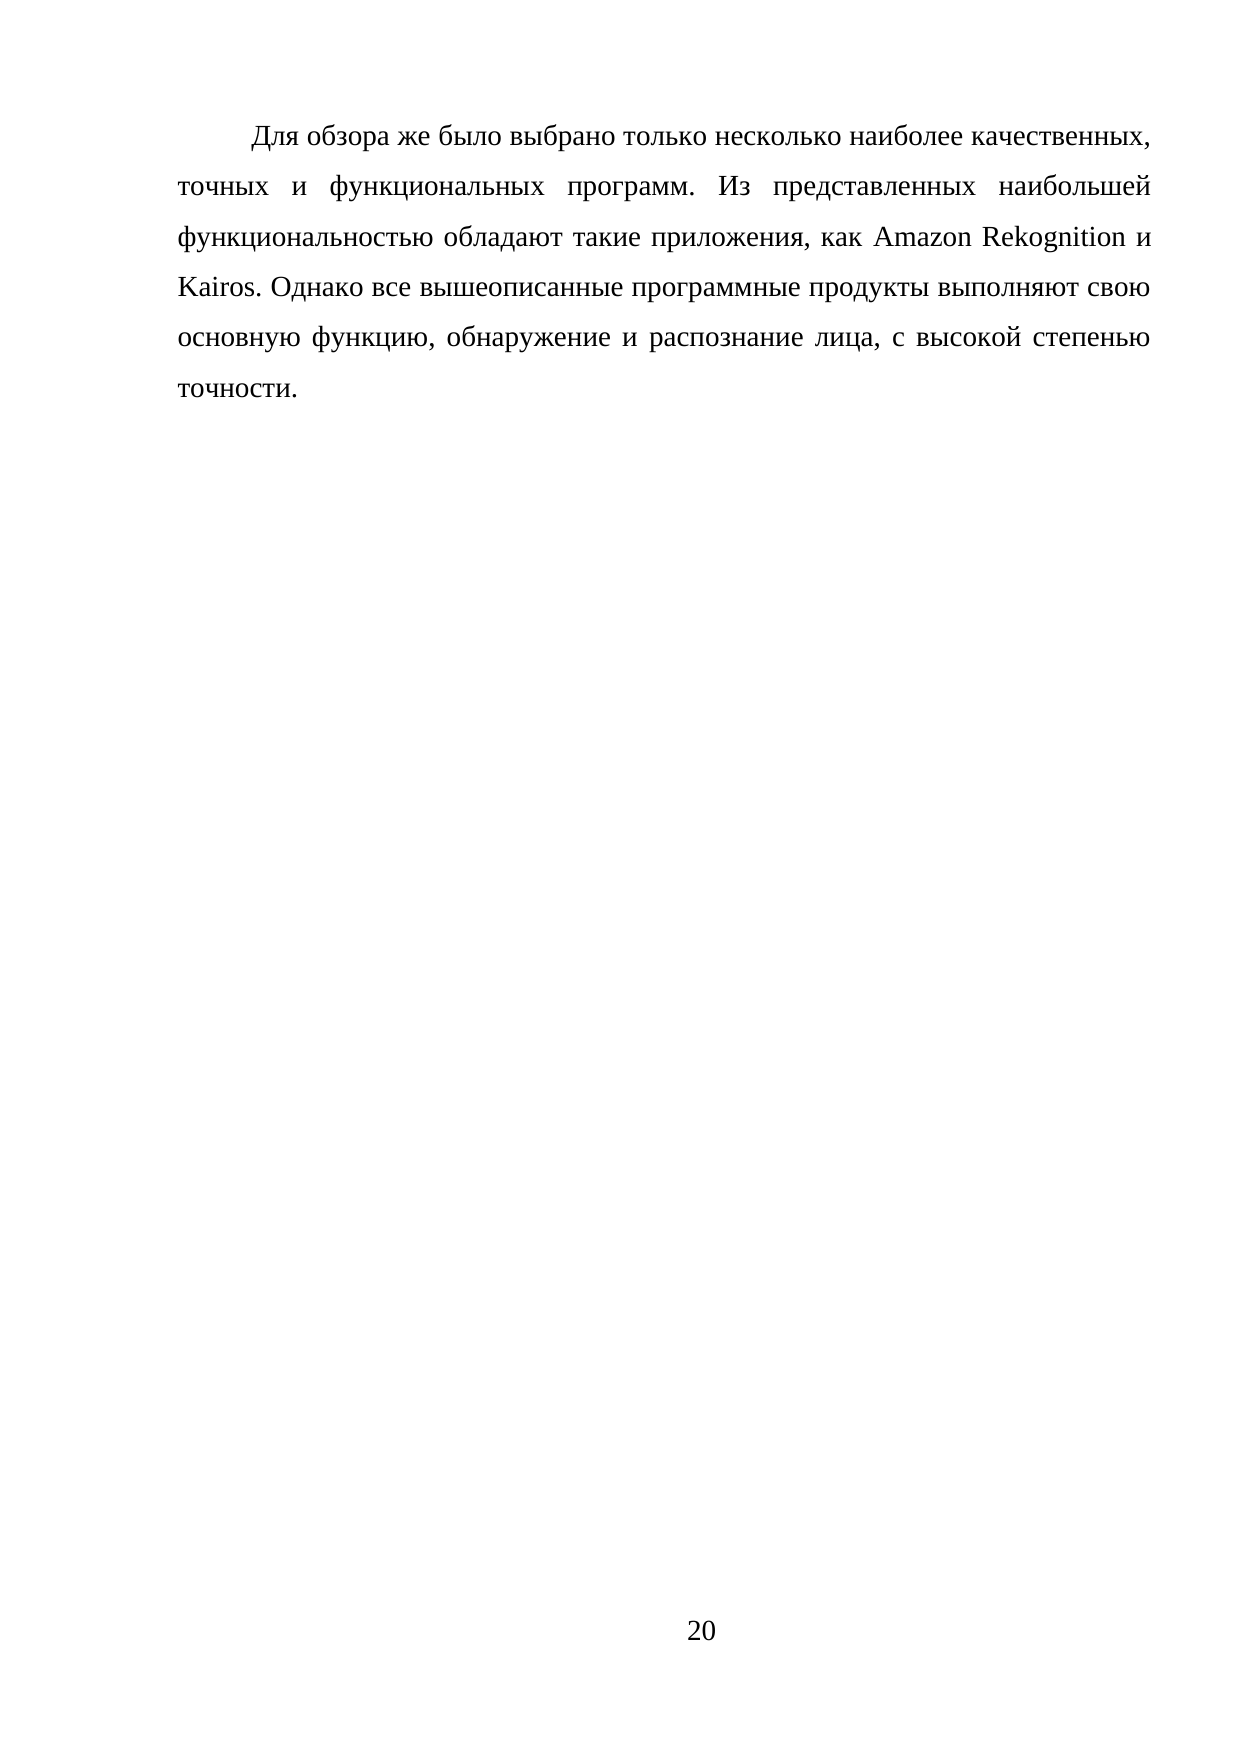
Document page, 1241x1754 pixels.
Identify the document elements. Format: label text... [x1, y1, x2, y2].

text Для обзора же было выбрано только несколько наиболее качественных, точных и функциональных программ. Из представленных наибольшей функциональностью обладают такие приложения, как Amazon Rekognition и Kairos. Однако все вышеописанные программные продукты выполняют свою основную функцию, обнаружение и распознание лица, с высокой степенью точности. [177, 118, 1152, 403]
